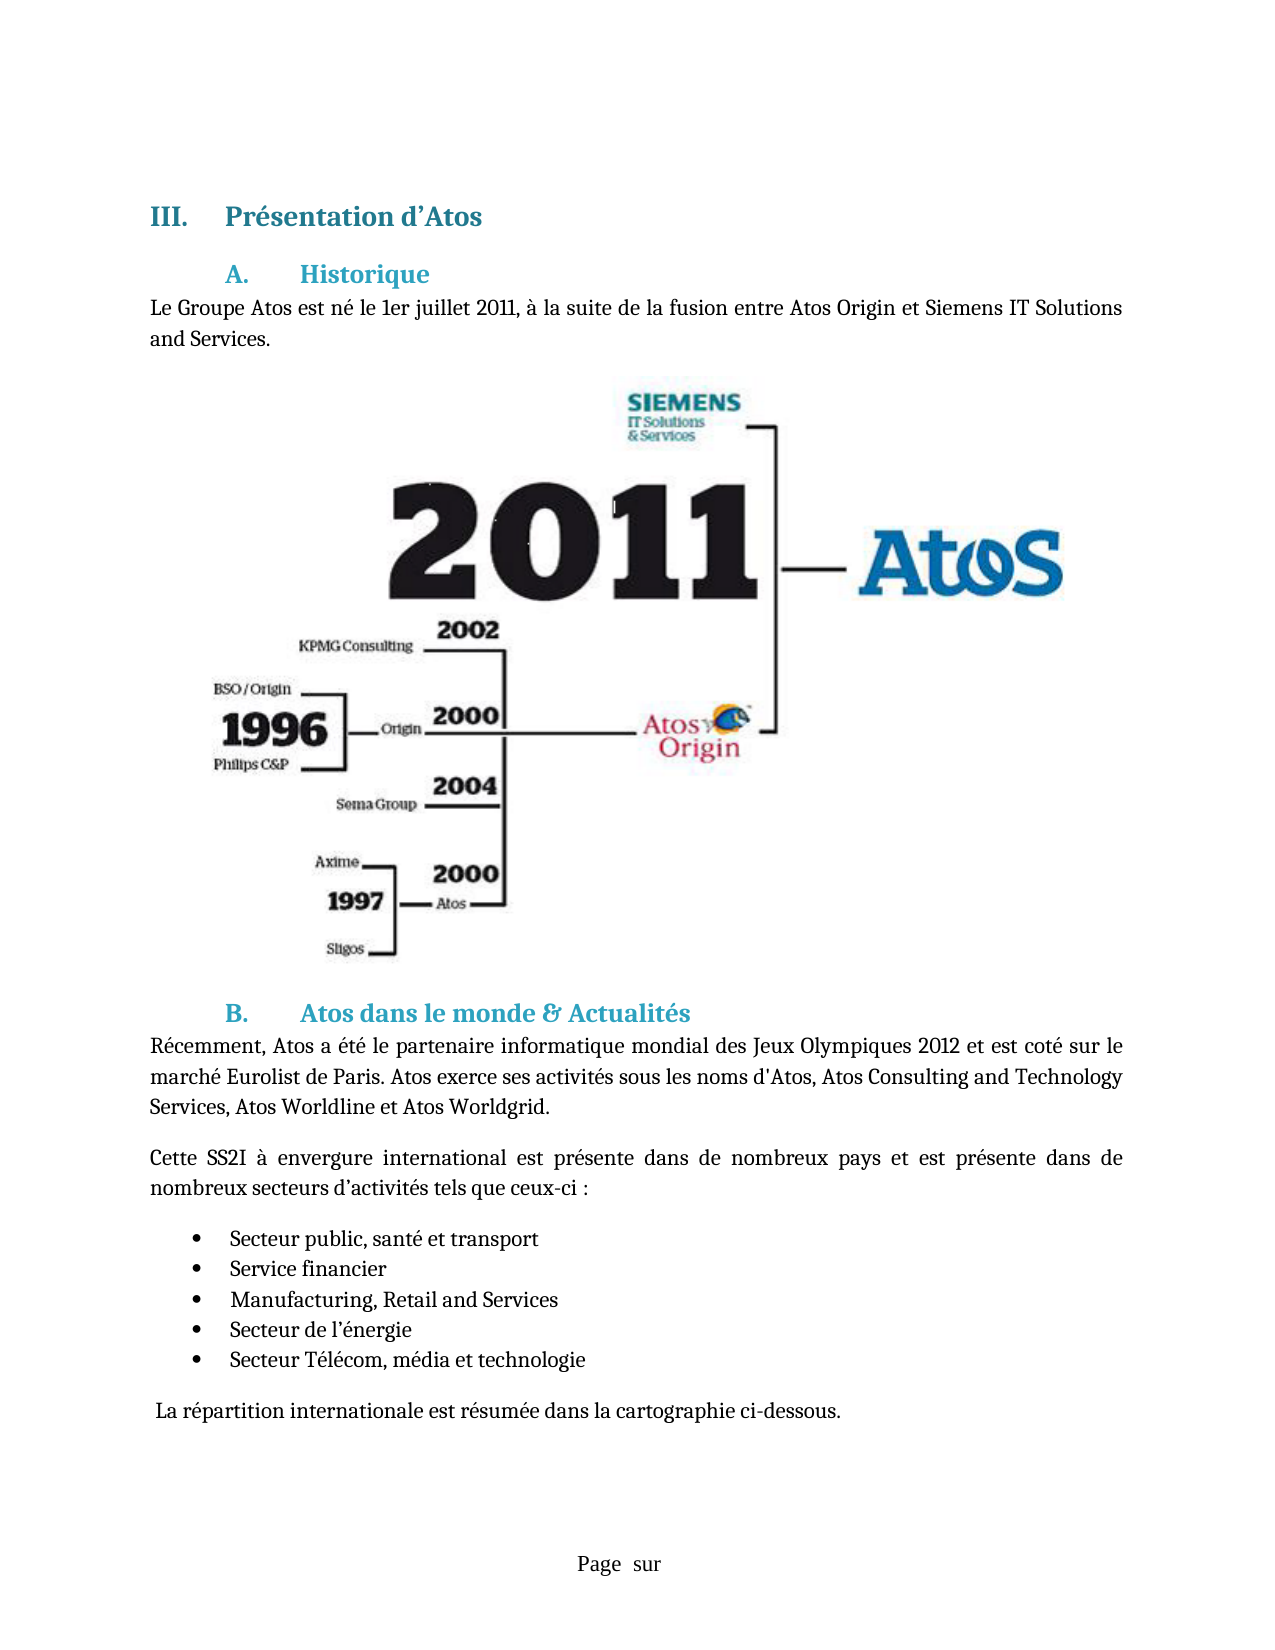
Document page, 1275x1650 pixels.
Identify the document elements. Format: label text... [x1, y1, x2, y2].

text Cette SS2I à envergure international est présente dans de nombreux pays et est présente dans de nombreux secteurs d’activités tels que ceux-ci : [150, 1145, 1125, 1201]
list Service financier [193, 1256, 1125, 1283]
list Manufacturing, Retail and Services [193, 1286, 1125, 1313]
subtitle Atos dans le monde & Actualités [225, 998, 1125, 1029]
list Secteur Télécom, média et technologie [193, 1347, 1125, 1373]
list Secteur public, santé et transport [193, 1226, 1125, 1252]
text Le Groupe Atos est né le 1er juillet 2011, à la suite de la fusion entre Atos Origin et Siemens IT Solutions and Services. [150, 295, 1125, 352]
text La répartition internationale est résumée dans la cartographie ci-dessous. [155, 1398, 1125, 1424]
text Récemment, Atos a été le partenaire informatique mondial des Jeux Olympiques 2012 et est coté sur le marché Eurolist de Paris. Atos exerce ses activités sous les noms d'Atos, Atos Consulting and Technology Services, Atos Worldline et Atos Worldgrid. [150, 1033, 1125, 1120]
list Secteur de l’énergie [193, 1317, 1125, 1343]
subtitle Historique [225, 259, 1125, 291]
picture [187, 376, 1088, 973]
subtitle Présentation d’Atos [150, 200, 1125, 233]
